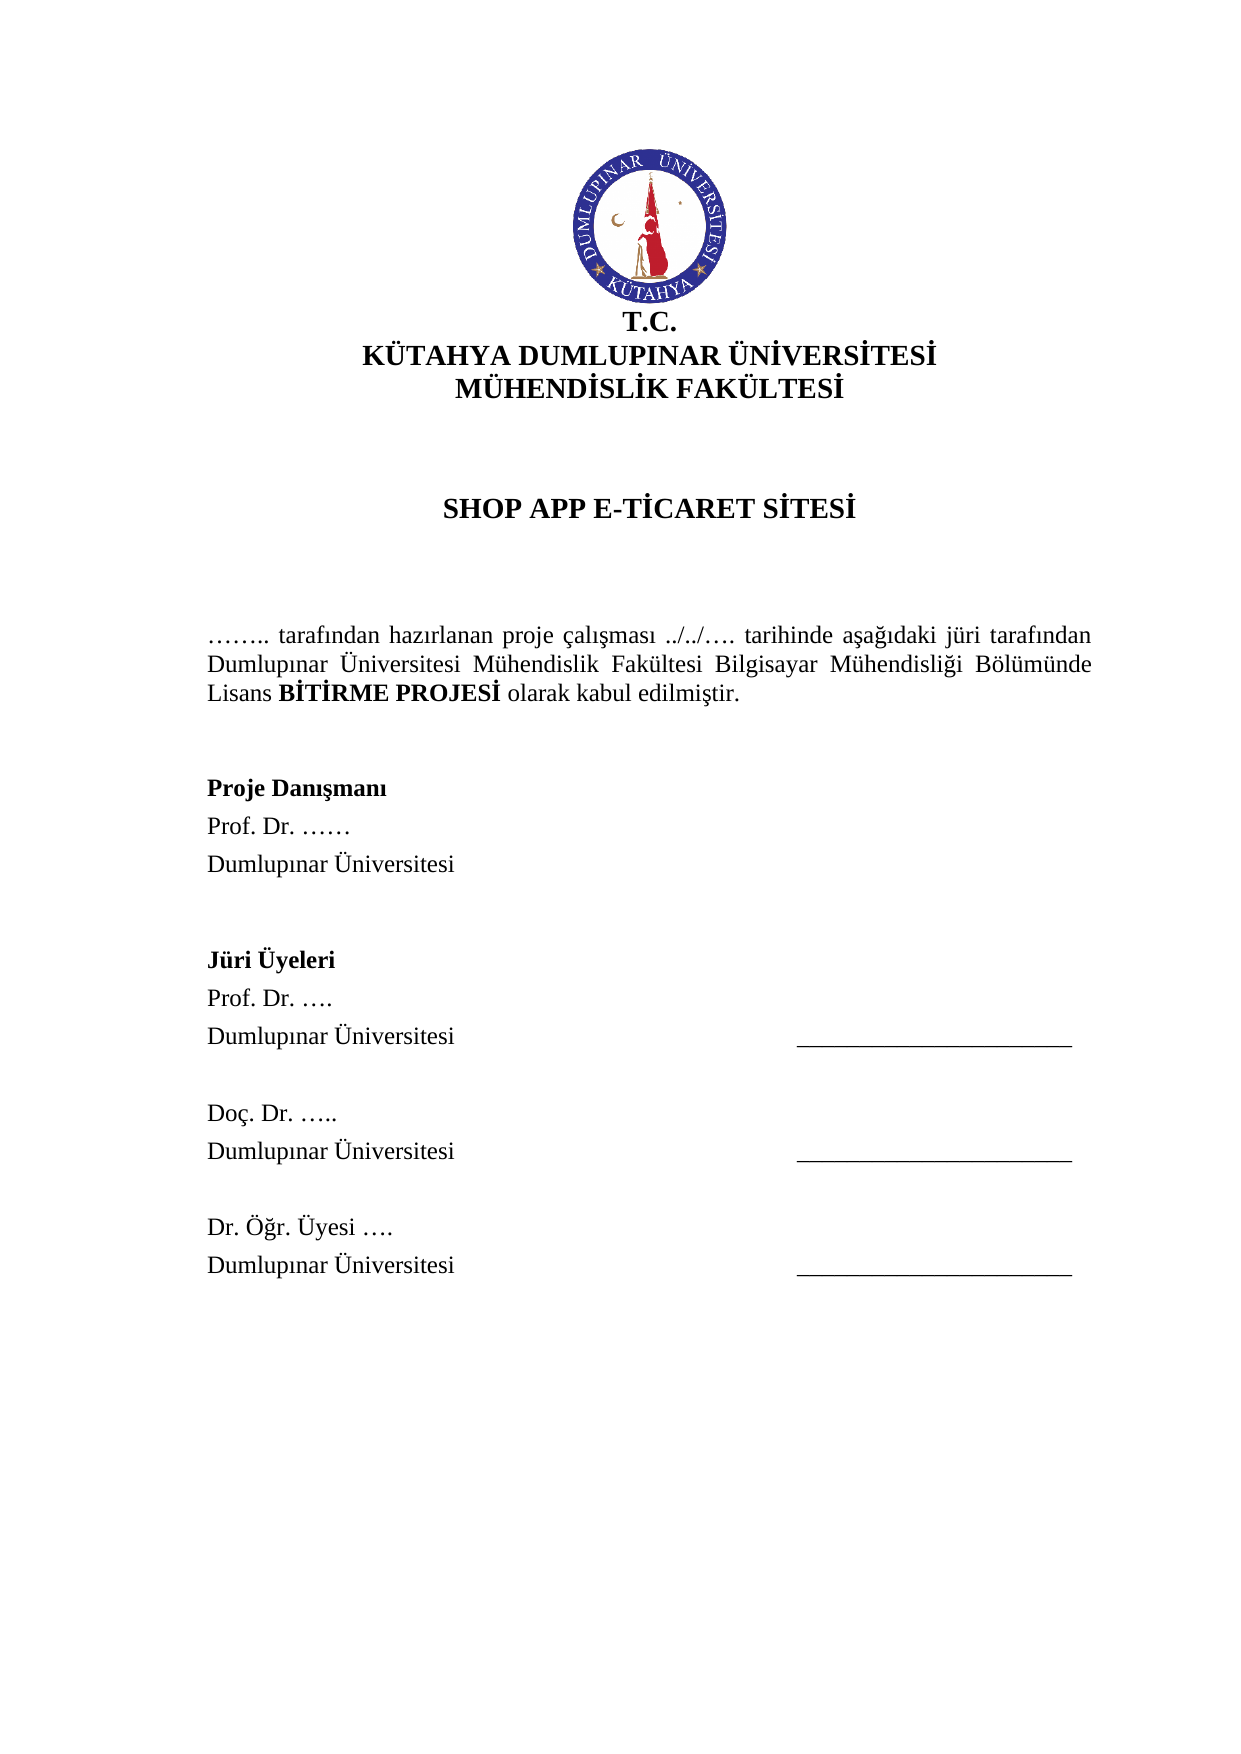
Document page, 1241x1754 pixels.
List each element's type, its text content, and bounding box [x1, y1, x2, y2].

text Dumlupınar Üniversitesi ______________________ [207, 1136, 1092, 1164]
text Dumlupınar Üniversitesi ______________________ [207, 1250, 1092, 1279]
text Proje Danışmanı [207, 773, 1092, 802]
text Dumlupınar Üniversitesi ______________________ [207, 1021, 1092, 1050]
text Dumlupınar Üniversitesi [207, 849, 1092, 878]
text …….. tarafından hazırlanan proje çalışması ../../…. tarihinde aşağıdaki jüri tarafından Dumlupınar Üniversitesi Mühendislik Fakültesi Bilgisayar Mühendisliği Bölümünde Lisans BİTİRME PROJESİ olarak kabul edilmiştir. [207, 620, 1092, 706]
picture [571, 147, 728, 305]
text T.C. KÜTAHYA DUMLUPINAR ÜNİVERSİTESİ Mühendislik Fakültesi [207, 304, 1092, 405]
text Dr. Öğr. Üyesi …. [207, 1212, 1092, 1241]
text Prof. Dr. …. [207, 983, 1092, 1012]
text shop app e-ticaret sitesi [207, 491, 1092, 524]
text Doç. Dr. ….. [207, 1098, 1092, 1126]
text Prof. Dr. …… [207, 811, 1092, 840]
text Jüri Üyeleri [207, 945, 1092, 974]
